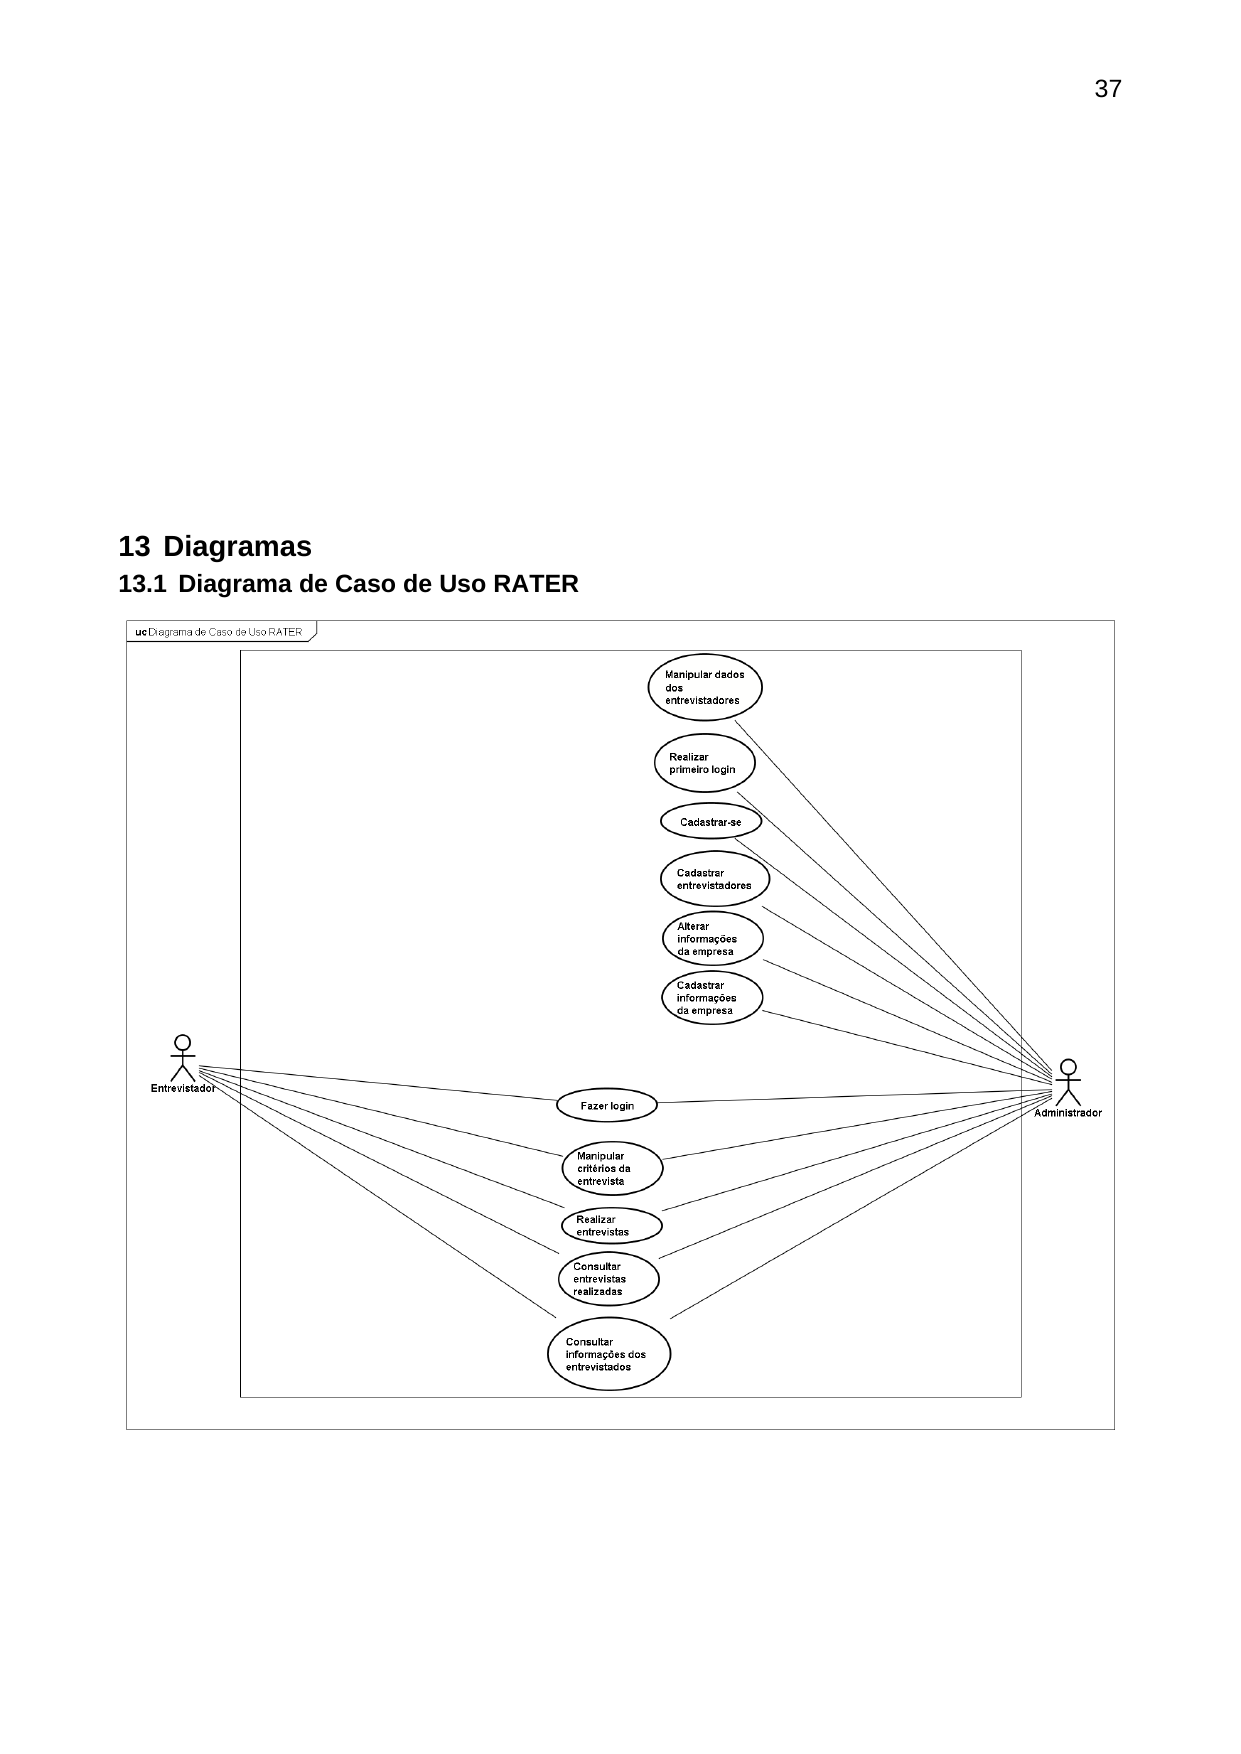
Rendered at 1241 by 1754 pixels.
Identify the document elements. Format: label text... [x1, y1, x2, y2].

picture [118, 612, 1123, 1438]
subtitle Diagrama de Caso de Uso RATER [118, 569, 1122, 598]
subtitle Diagramas [118, 529, 1122, 562]
